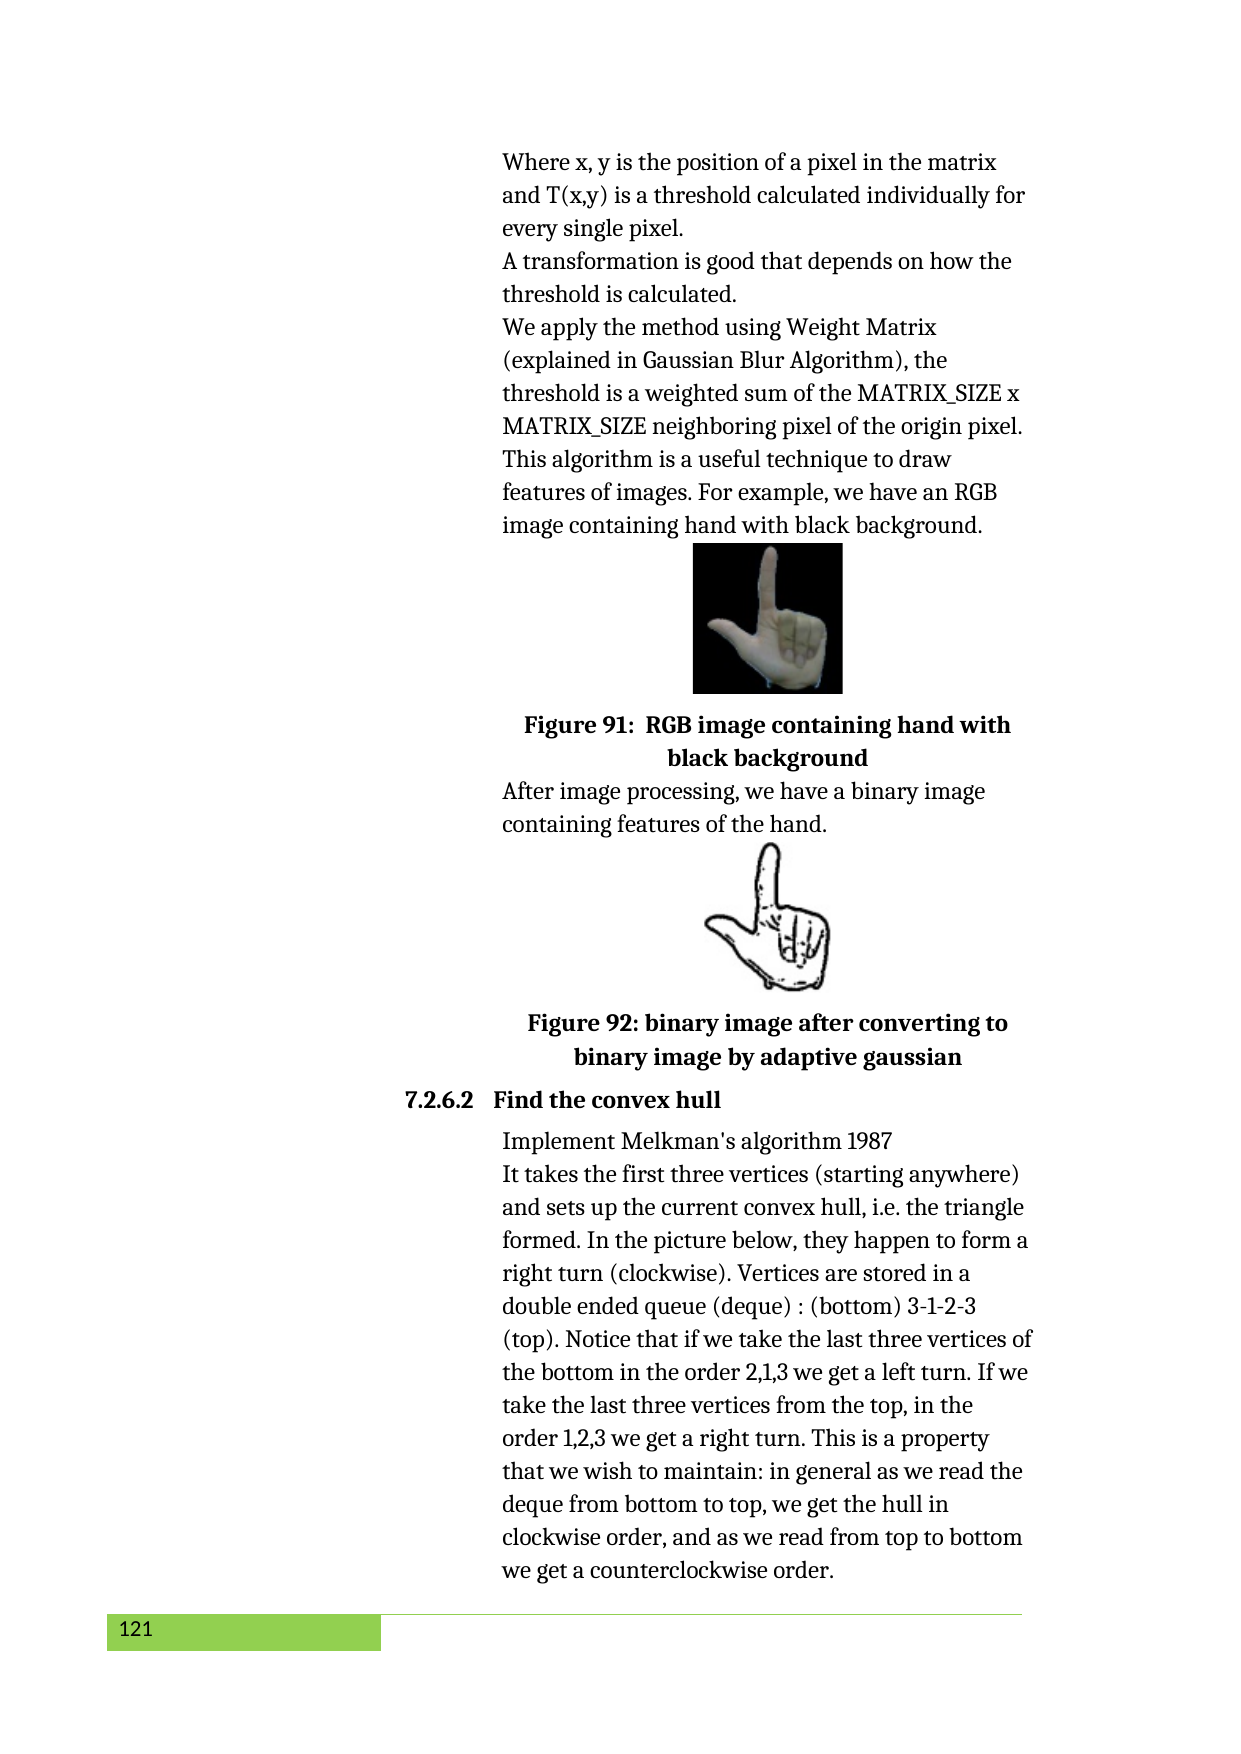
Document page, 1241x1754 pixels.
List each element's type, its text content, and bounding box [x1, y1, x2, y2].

text Implement Melkman's algorithm 1987 [502, 1127, 1033, 1156]
picture [692, 842, 843, 993]
text Figure 92: binary image after converting to binary image by adaptive gaussian [502, 1009, 1033, 1071]
picture [692, 543, 843, 694]
text A transformation is good that depends on how the threshold is calculated. [502, 247, 1033, 308]
text It takes the first three vertices (starting anywhere) and sets up the current convex hull, i.e. the triangle formed. In the picture below, they happen to form a right turn (clockwise). Vertices are stored in a double ended queue (deque) : (bottom) 3-1-2-3 (top). Notice that if we take the last three vertices of the bottom in the order 2,1,3 we get a left turn. If we take the last three vertices from the top, in the order 1,2,3 we get a right turn. This is a property that we wish to maintain: in general as we read the deque from bottom to top, we get the hull in clockwise order, and as we read from top to bottom we get a counterclockwise order. [502, 1160, 1033, 1585]
text We apply the method using Weight Matrix (explained in Gaussian Blur Algorithm), the threshold is a weighted sum of the MATRIX_SIZE x MATRIX_SIZE neighboring pixel of the origin pixel. [502, 313, 1033, 441]
subtitle Find the convex hull [405, 1086, 1033, 1114]
text Where x, y is the position of a pixel in the matrix and T(x,y) is a threshold calculated individually for every single pixel. [502, 148, 1033, 242]
text This algorithm is a useful technique to draw features of images. For example, we have an RGB image containing hand with black background. [502, 445, 1033, 540]
text Figure 91: RGB image containing hand with black background [502, 711, 1033, 772]
text After image processing, we have a binary image containing features of the hand. [502, 777, 1033, 838]
